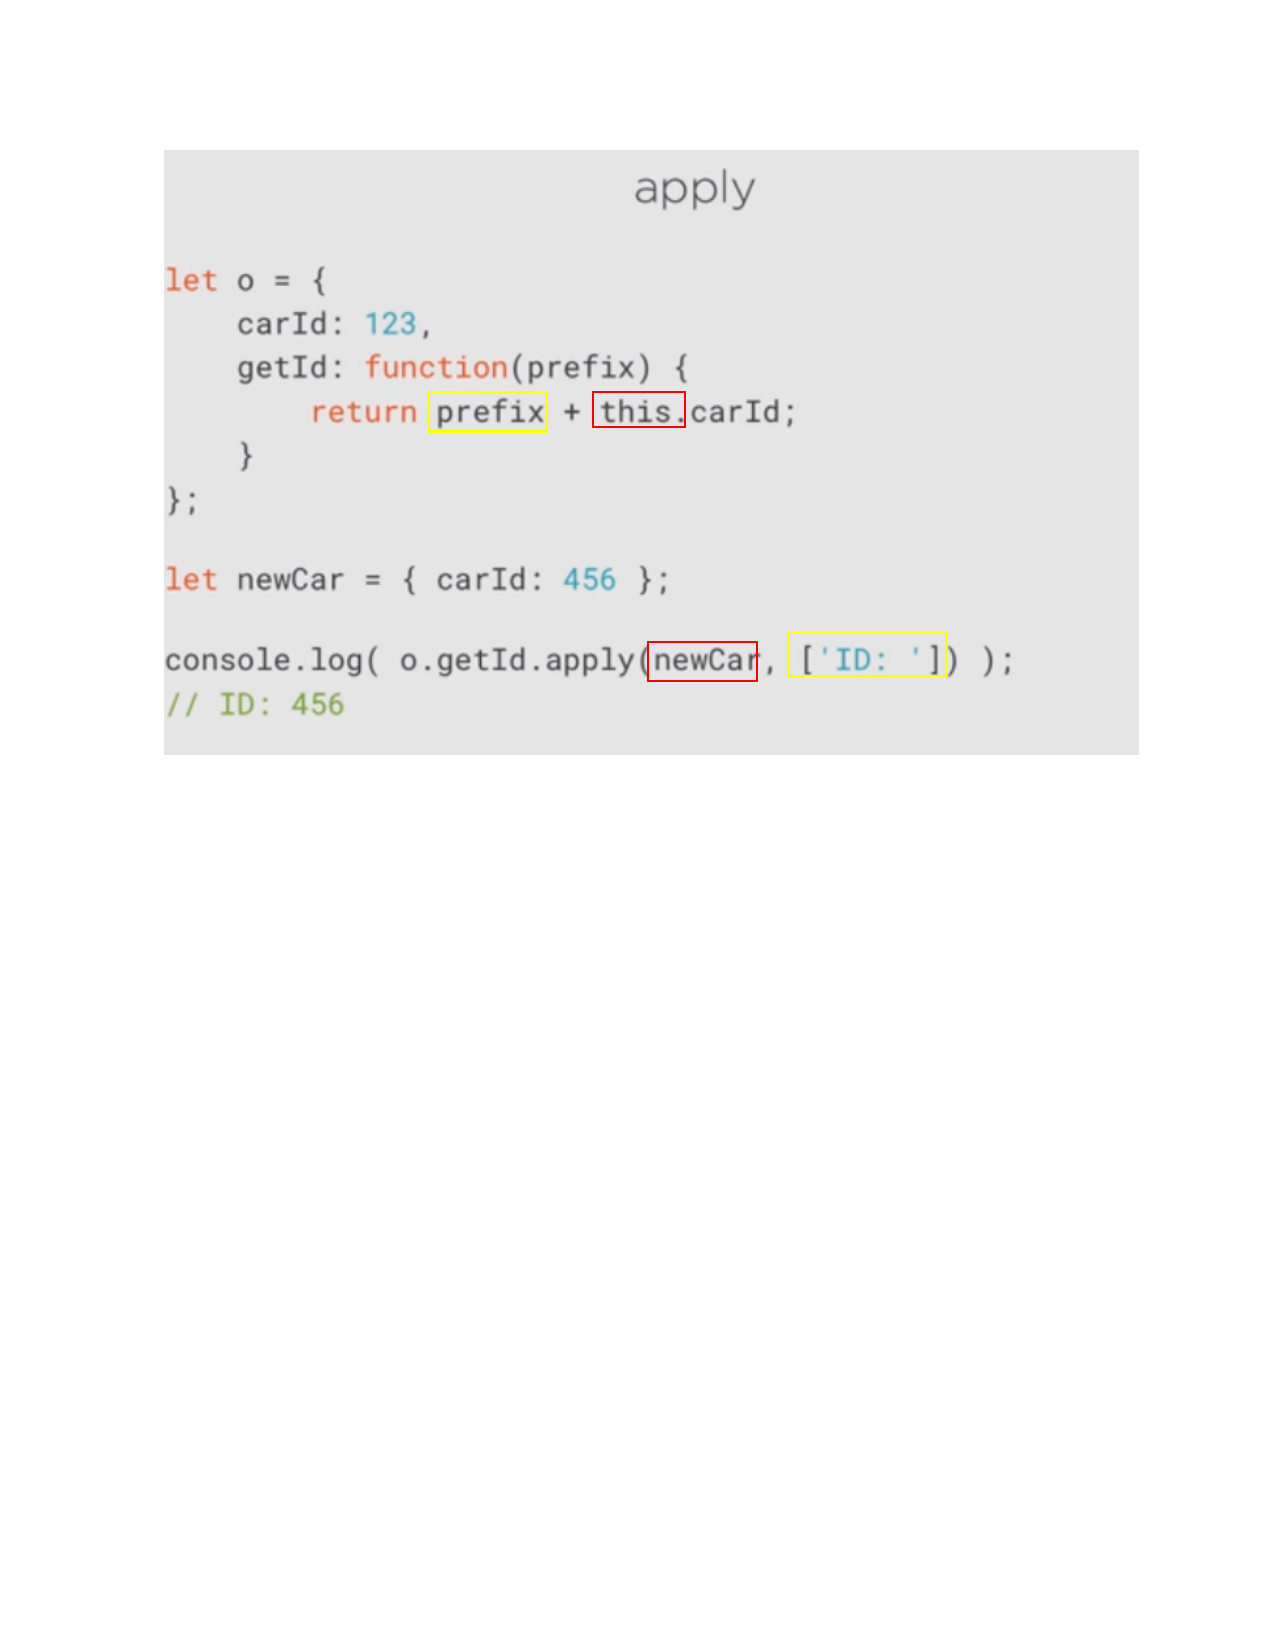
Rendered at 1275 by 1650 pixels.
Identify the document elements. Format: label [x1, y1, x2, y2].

picture [163, 150, 1139, 755]
